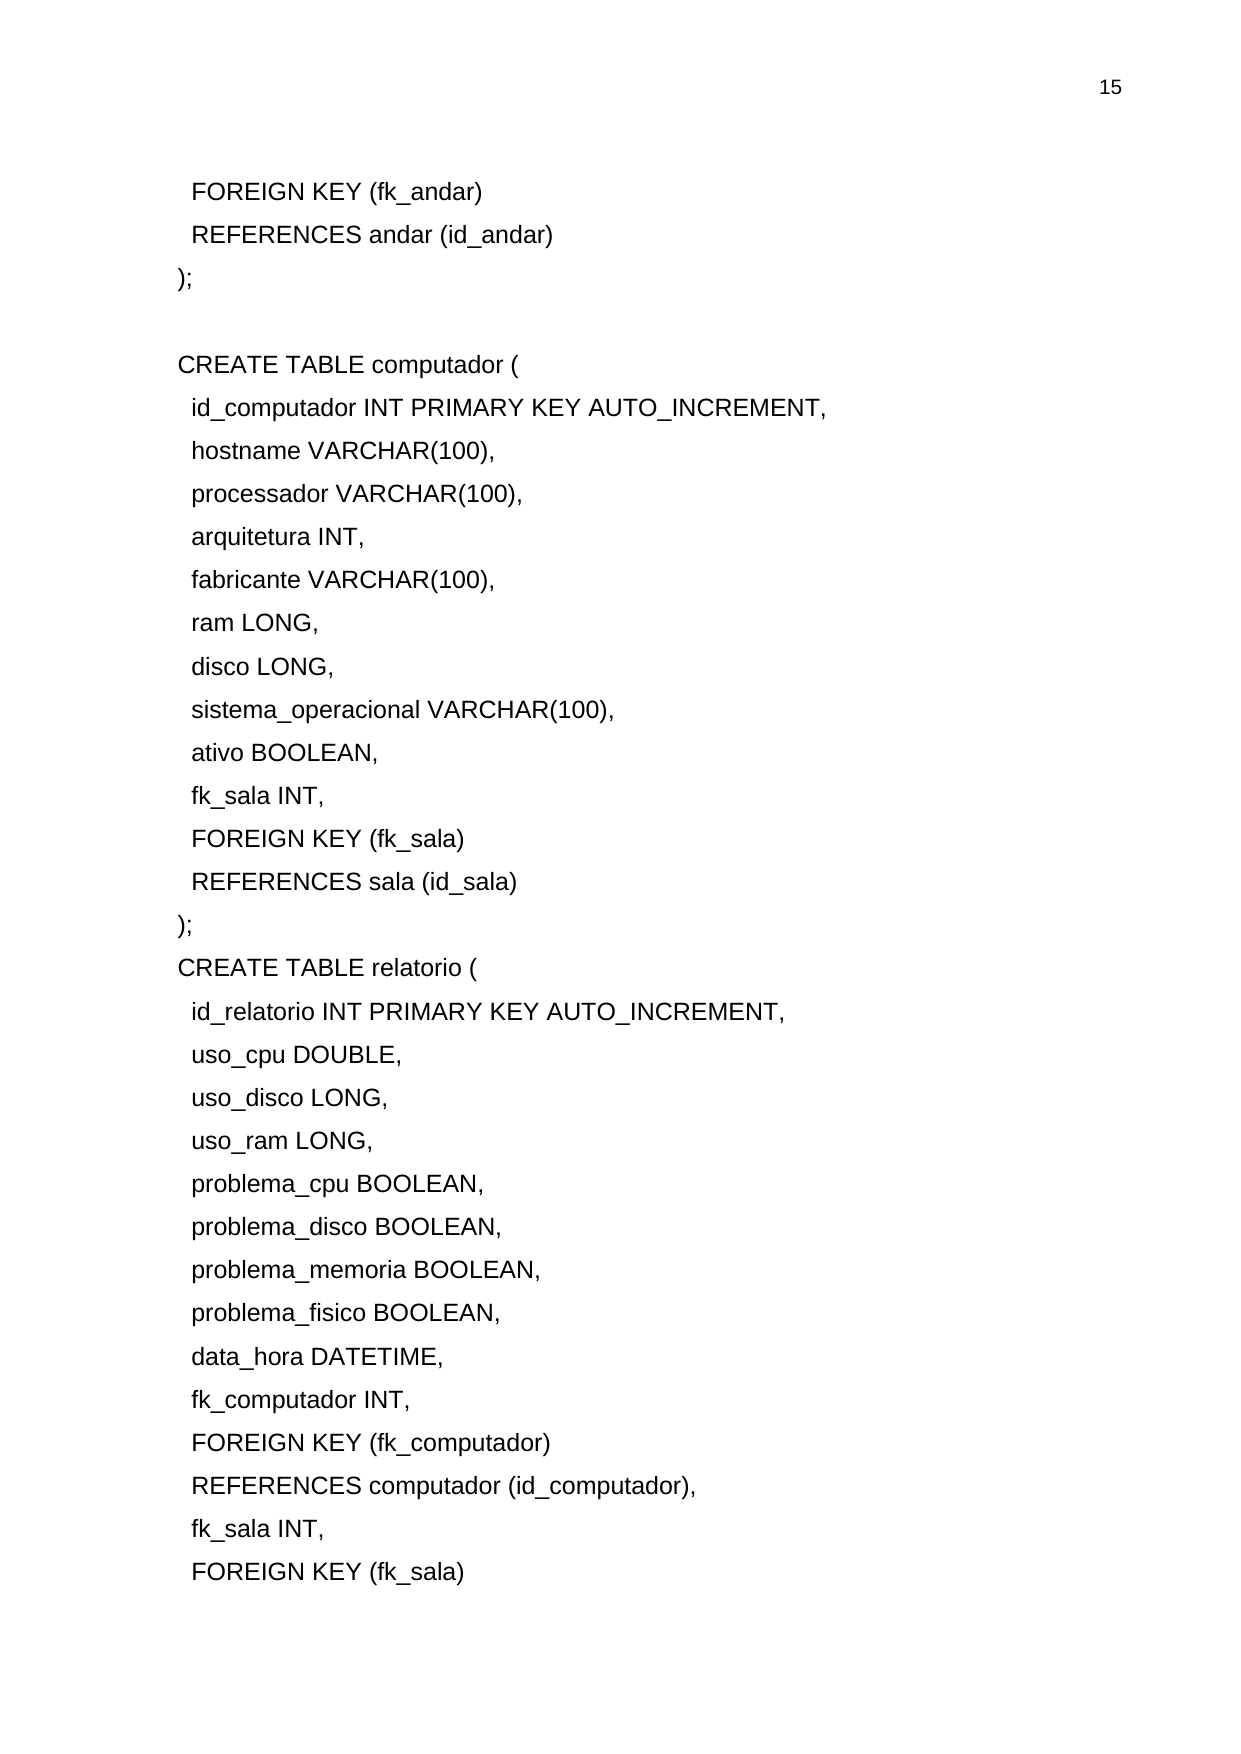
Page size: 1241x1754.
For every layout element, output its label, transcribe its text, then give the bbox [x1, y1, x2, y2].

text FOREIGN KEY (fk_andar) [177, 177, 1122, 206]
text fk_sala INT, [177, 781, 1122, 810]
text REFERENCES computador (id_computador), [177, 1471, 1122, 1500]
text id_relatorio INT PRIMARY KEY AUTO_INCREMENT, [177, 997, 1122, 1025]
text problema_fisico BOOLEAN, [177, 1298, 1122, 1327]
text fk_computador INT, [177, 1385, 1122, 1413]
text uso_disco LONG, [177, 1083, 1122, 1112]
text uso_cpu DOUBLE, [177, 1040, 1122, 1068]
text sistema_operacional VARCHAR(100), [177, 695, 1122, 723]
text disco LONG, [177, 652, 1122, 680]
text uso_ram LONG, [177, 1126, 1122, 1155]
text ); [177, 910, 1122, 939]
text problema_disco BOOLEAN, [177, 1212, 1122, 1241]
text arquitetura INT, [177, 522, 1122, 551]
text ); [177, 263, 1122, 292]
text REFERENCES sala (id_sala) [177, 867, 1122, 896]
text processador VARCHAR(100), [177, 479, 1122, 508]
text problema_cpu BOOLEAN, [177, 1169, 1122, 1198]
text FOREIGN KEY (fk_sala) [177, 824, 1122, 853]
text FOREIGN KEY (fk_computador) [177, 1428, 1122, 1457]
text ram LONG, [177, 608, 1122, 637]
text problema_memoria BOOLEAN, [177, 1255, 1122, 1284]
text hostname VARCHAR(100), [177, 436, 1122, 465]
text CREATE TABLE relatorio ( [177, 953, 1122, 982]
text data_hora DATETIME, [177, 1342, 1122, 1370]
text CREATE TABLE computador ( [177, 350, 1122, 378]
text ativo BOOLEAN, [177, 738, 1122, 767]
text fabricante VARCHAR(100), [177, 565, 1122, 594]
text FOREIGN KEY (fk_sala) [177, 1557, 1122, 1586]
text id_computador INT PRIMARY KEY AUTO_INCREMENT, [177, 393, 1122, 422]
text fk_sala INT, [177, 1514, 1122, 1543]
text REFERENCES andar (id_andar) [177, 220, 1122, 249]
